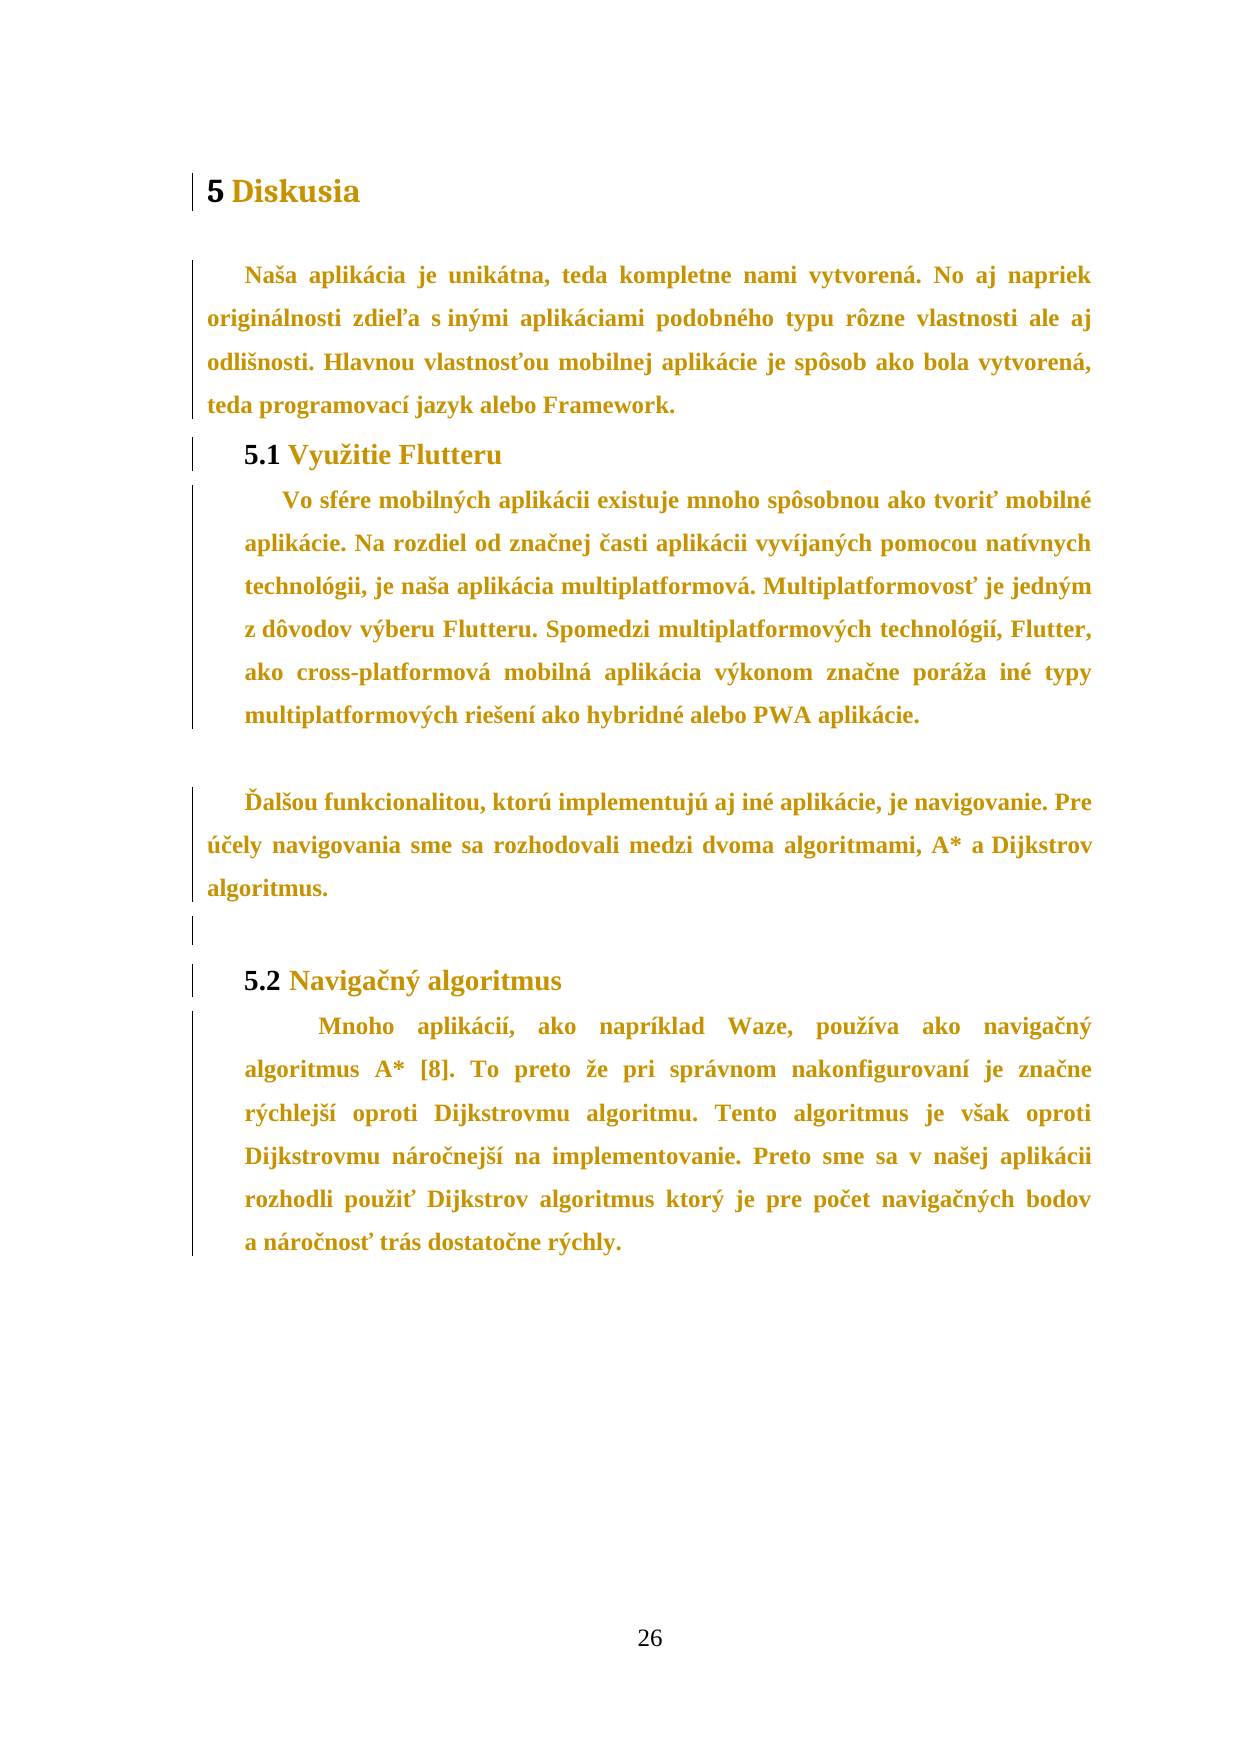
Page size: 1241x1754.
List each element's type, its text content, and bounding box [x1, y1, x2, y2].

text Naša aplikácia je unikátna, teda kompletne nami vytvorená. No aj napriek originálnosti zdieľa s inými aplikáciami podobného typu rôzne vlastnosti ale aj odlišnosti. Hlavnou vlastnosťou mobilnej aplikácie je spôsob ako bola vytvorená, teda programovací jazyk alebo Framework. [207, 260, 1092, 418]
subtitle Diskusia [207, 173, 1092, 211]
text Navigačný algoritmus [244, 963, 1092, 997]
text Využitie Flutteru [244, 437, 1092, 471]
text Ďalšou funkcionalitou, ktorú implementujú aj iné aplikácie, je navigovanie. Pre účely navigovania sme sa rozhodovali medzi dvoma algoritmami, A* a Dijkstrov algoritmus. [207, 787, 1092, 902]
text Vo sfére mobilných aplikácii existuje mnoho spôsobnou ako tvoriť mobilné aplikácie. Na rozdiel od značnej časti aplikácii vyvíjaných pomocou natívnych technológii, je naša aplikácia multiplatformová. Multiplatformovosť je jedným z dôvodov výberu Flutteru. Spomedzi multiplatformových technológií, Flutter, ako cross-platformová mobilná aplikácia výkonom značne poráža iné typy multiplatformových riešení ako hybridné alebo PWA aplikácie. [244, 485, 1092, 729]
text Mnoho aplikácií, ako napríklad Waze, používa ako navigačný algoritmus A* [8]. To preto že pri správnom nakonfigurovaní je značne rýchlejší oproti Dijkstrovmu algoritmu. Tento algoritmus je však oproti Dijkstrovmu náročnejší na implementovanie. Preto sme sa v našej aplikácii rozhodli použiť Dijkstrov algoritmus ktorý je pre počet navigačných bodov a náročnosť trás dostatočne rýchly. [244, 1011, 1092, 1256]
